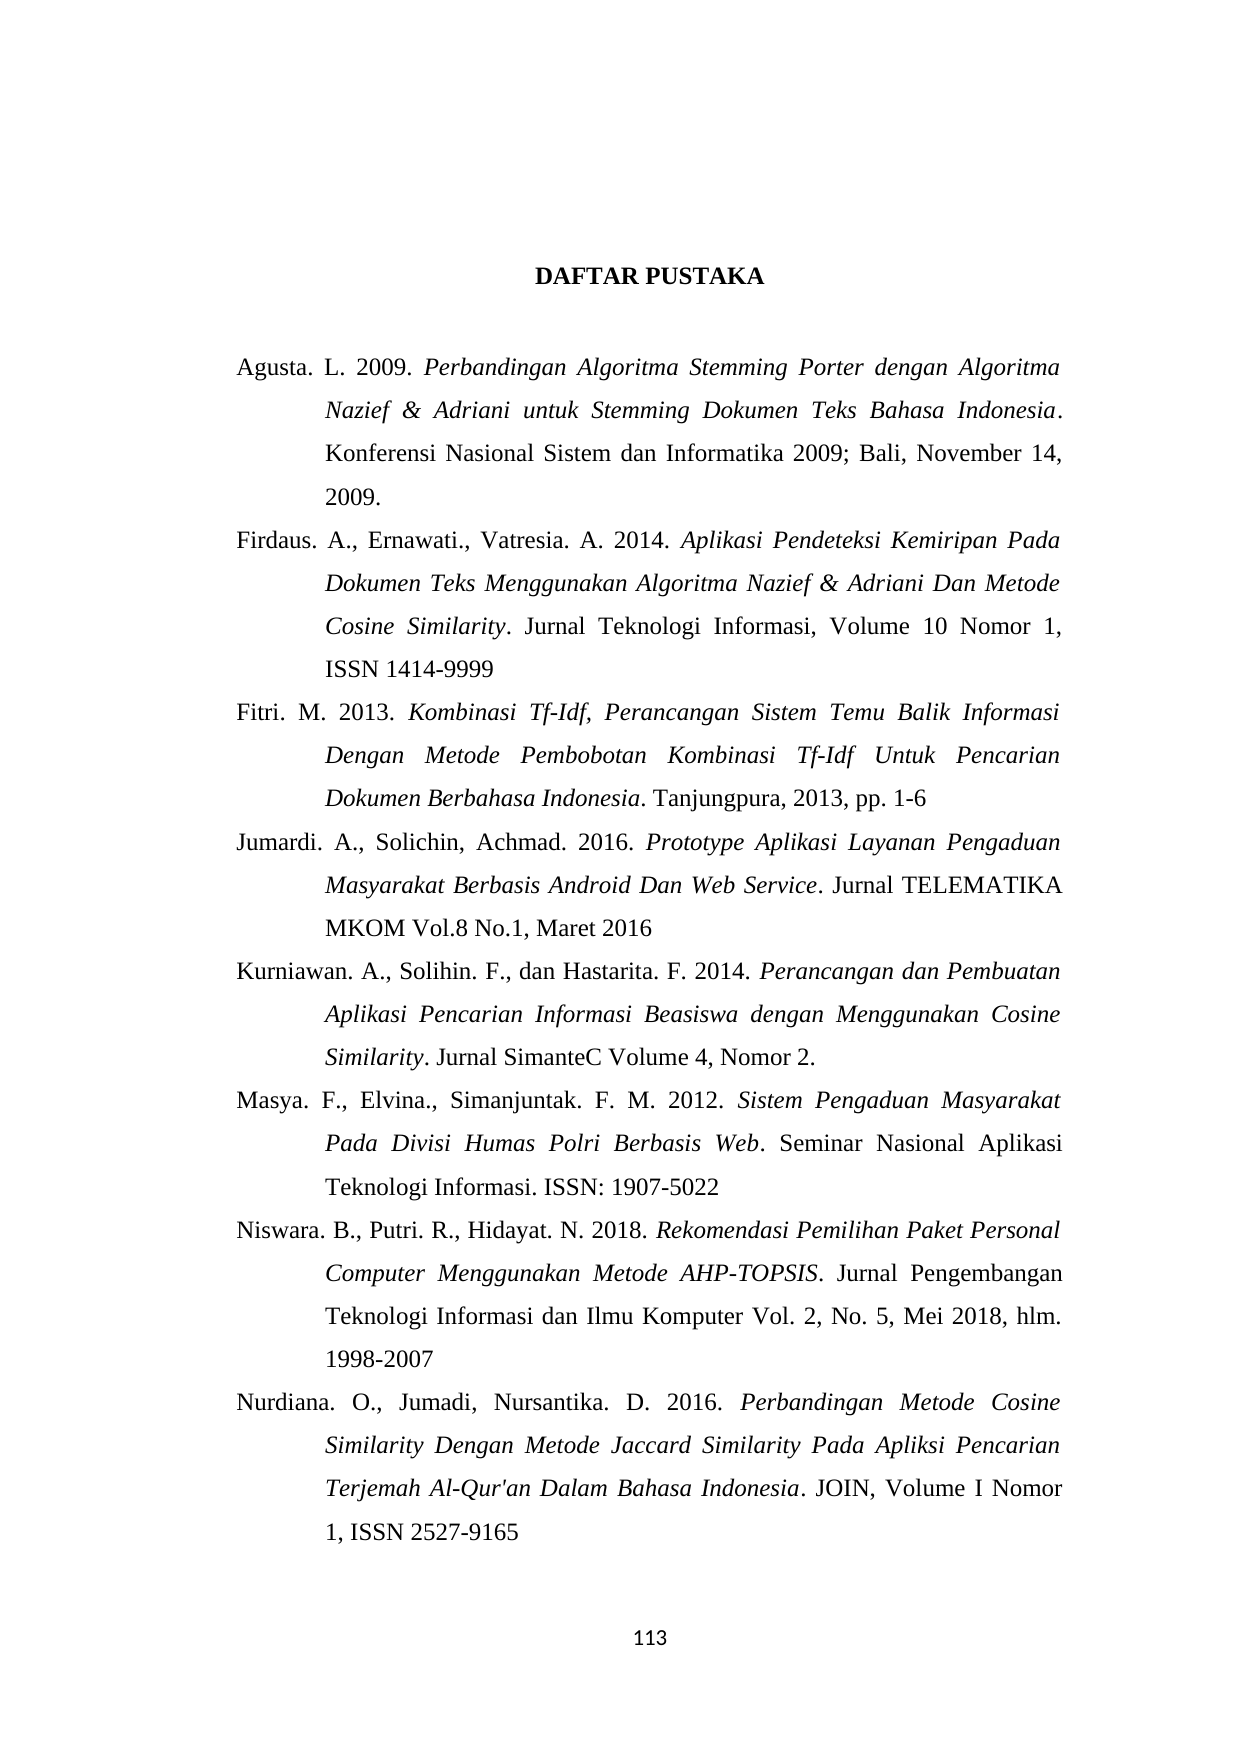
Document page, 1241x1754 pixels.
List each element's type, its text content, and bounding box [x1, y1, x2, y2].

subtitle DAFTAR PUSTAKA [236, 261, 1063, 290]
